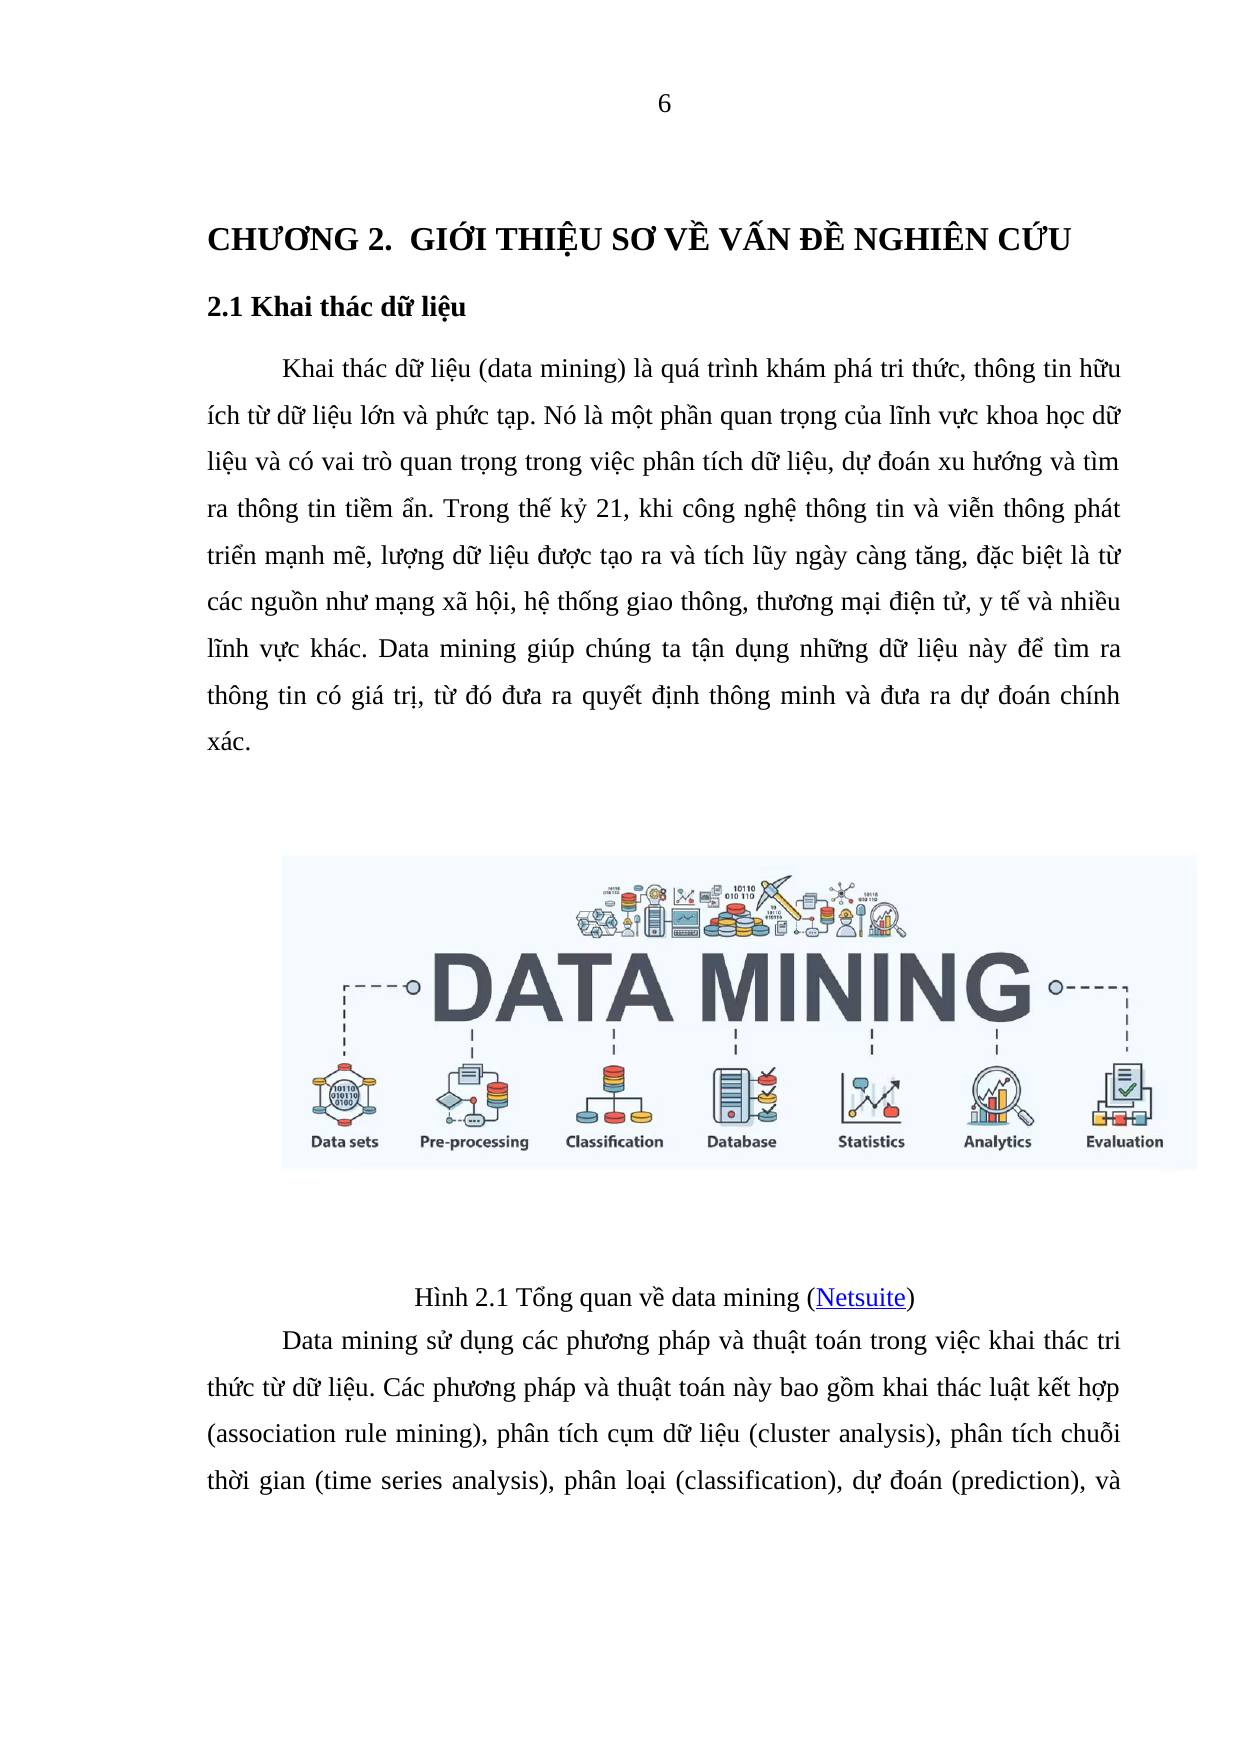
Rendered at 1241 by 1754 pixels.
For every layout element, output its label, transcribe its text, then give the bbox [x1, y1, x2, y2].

subtitle Khai thác dữ liệu [207, 289, 1122, 323]
subtitle GIỚI THIỆU SƠ VỀ VẤN ĐỀ NGHIÊN CỨU [207, 219, 1122, 258]
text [207, 1324, 1122, 1495]
text Hình 2.1 Tổng quan về data mining (Netsuite) [207, 1281, 1122, 1312]
text Khai thác dữ liệu (data mining) là quá trình khám phá tri thức, thông tin hữu ích từ dữ liệu lớn và phức tạp. Nó là một phần quan trọng của lĩnh vực khoa học dữ liệu và có vai trò quan trọng trong việc phân tích dữ liệu, dự đoán xu hướng và tìm ra thông tin tiềm ẩn. Trong thế kỷ 21, khi công nghệ thông tin và viễn thông phát triển mạnh mẽ, lượng dữ liệu được tạo ra và tích lũy ngày càng tăng, đặc biệt là từ các nguồn như mạng xã hội, hệ thống giao thông, thương mại điện tử, y tế và nhiều lĩnh vực khác. Data mining giúp chúng ta tận dụng những dữ liệu này để tìm ra thông tin có giá trị, từ đó đưa ra quyết định thông minh và đưa ra dự đoán chính xác. [207, 352, 1122, 757]
picture [281, 772, 1198, 1253]
